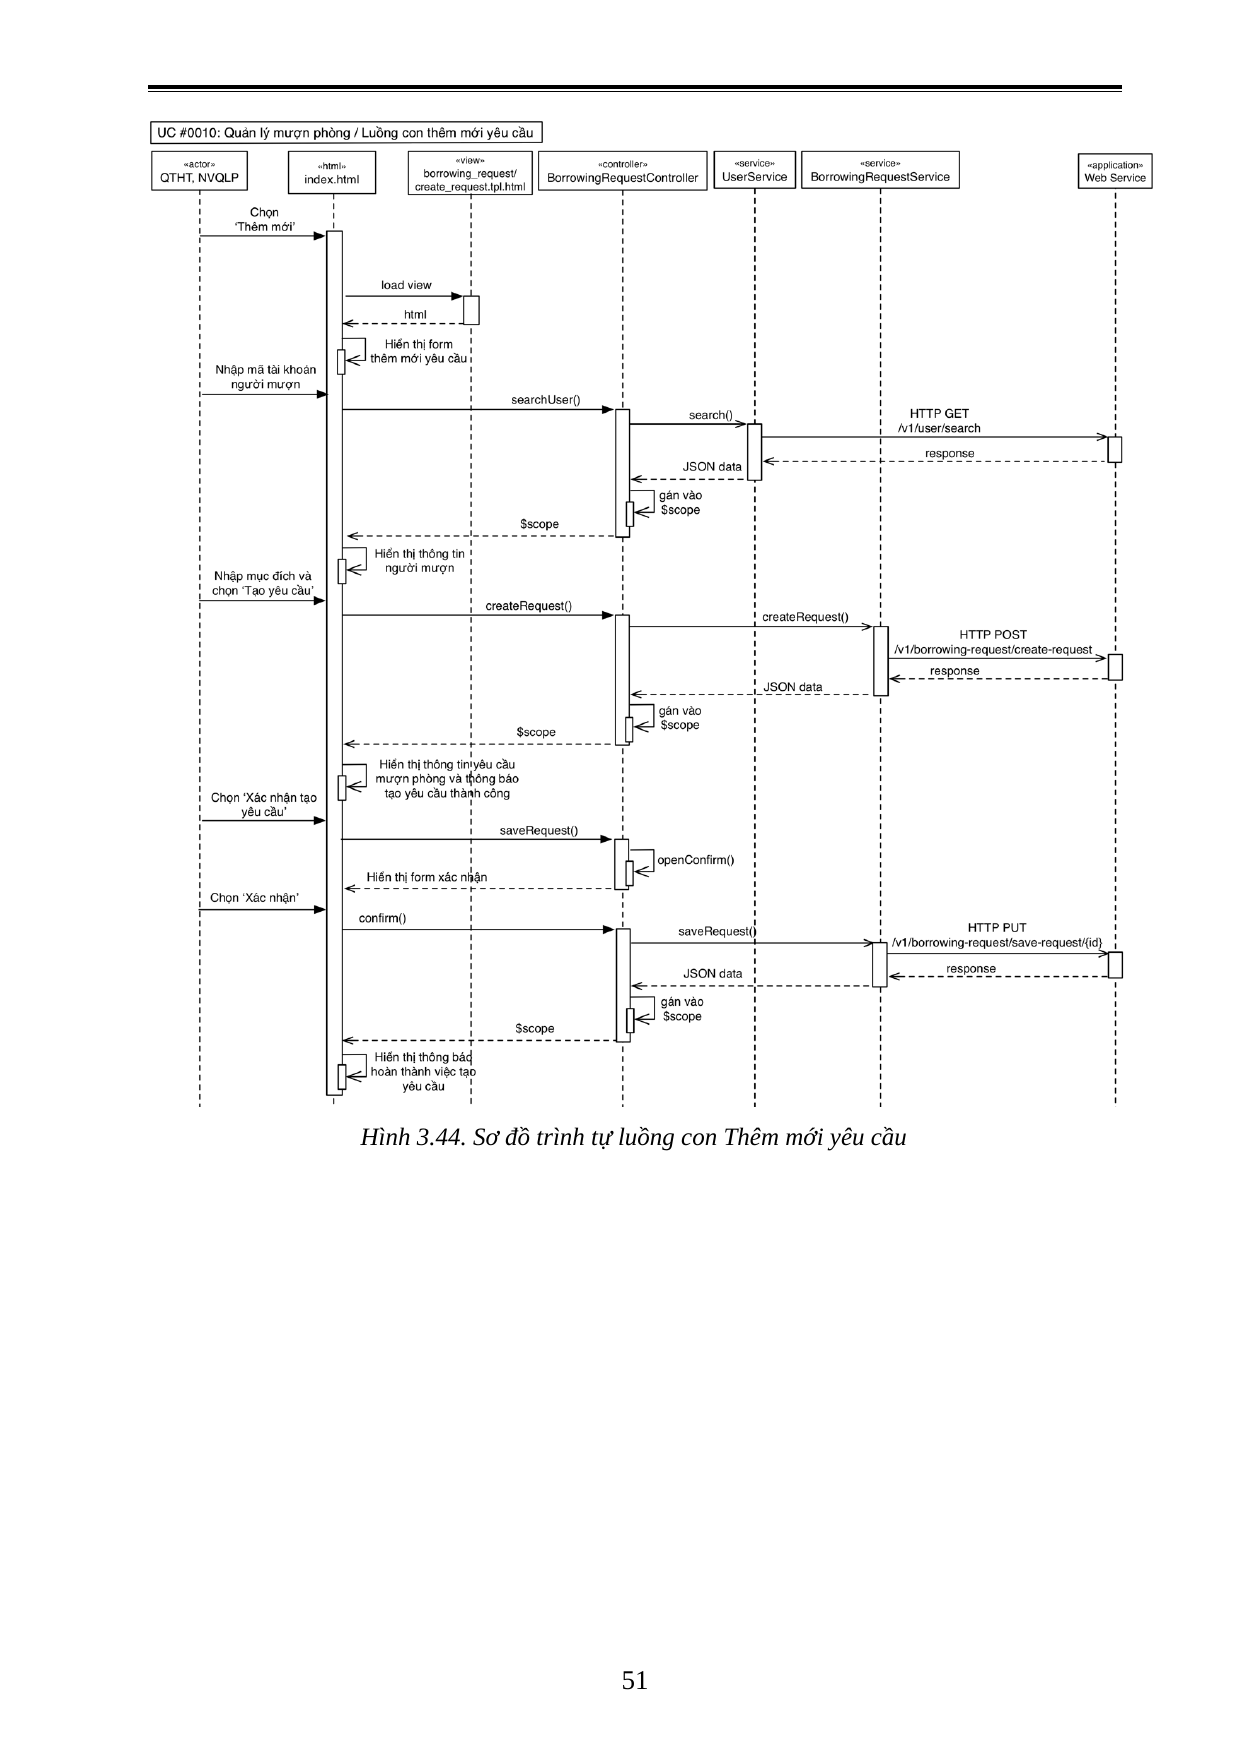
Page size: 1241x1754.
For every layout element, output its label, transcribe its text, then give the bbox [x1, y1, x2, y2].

picture [147, 118, 1155, 1107]
